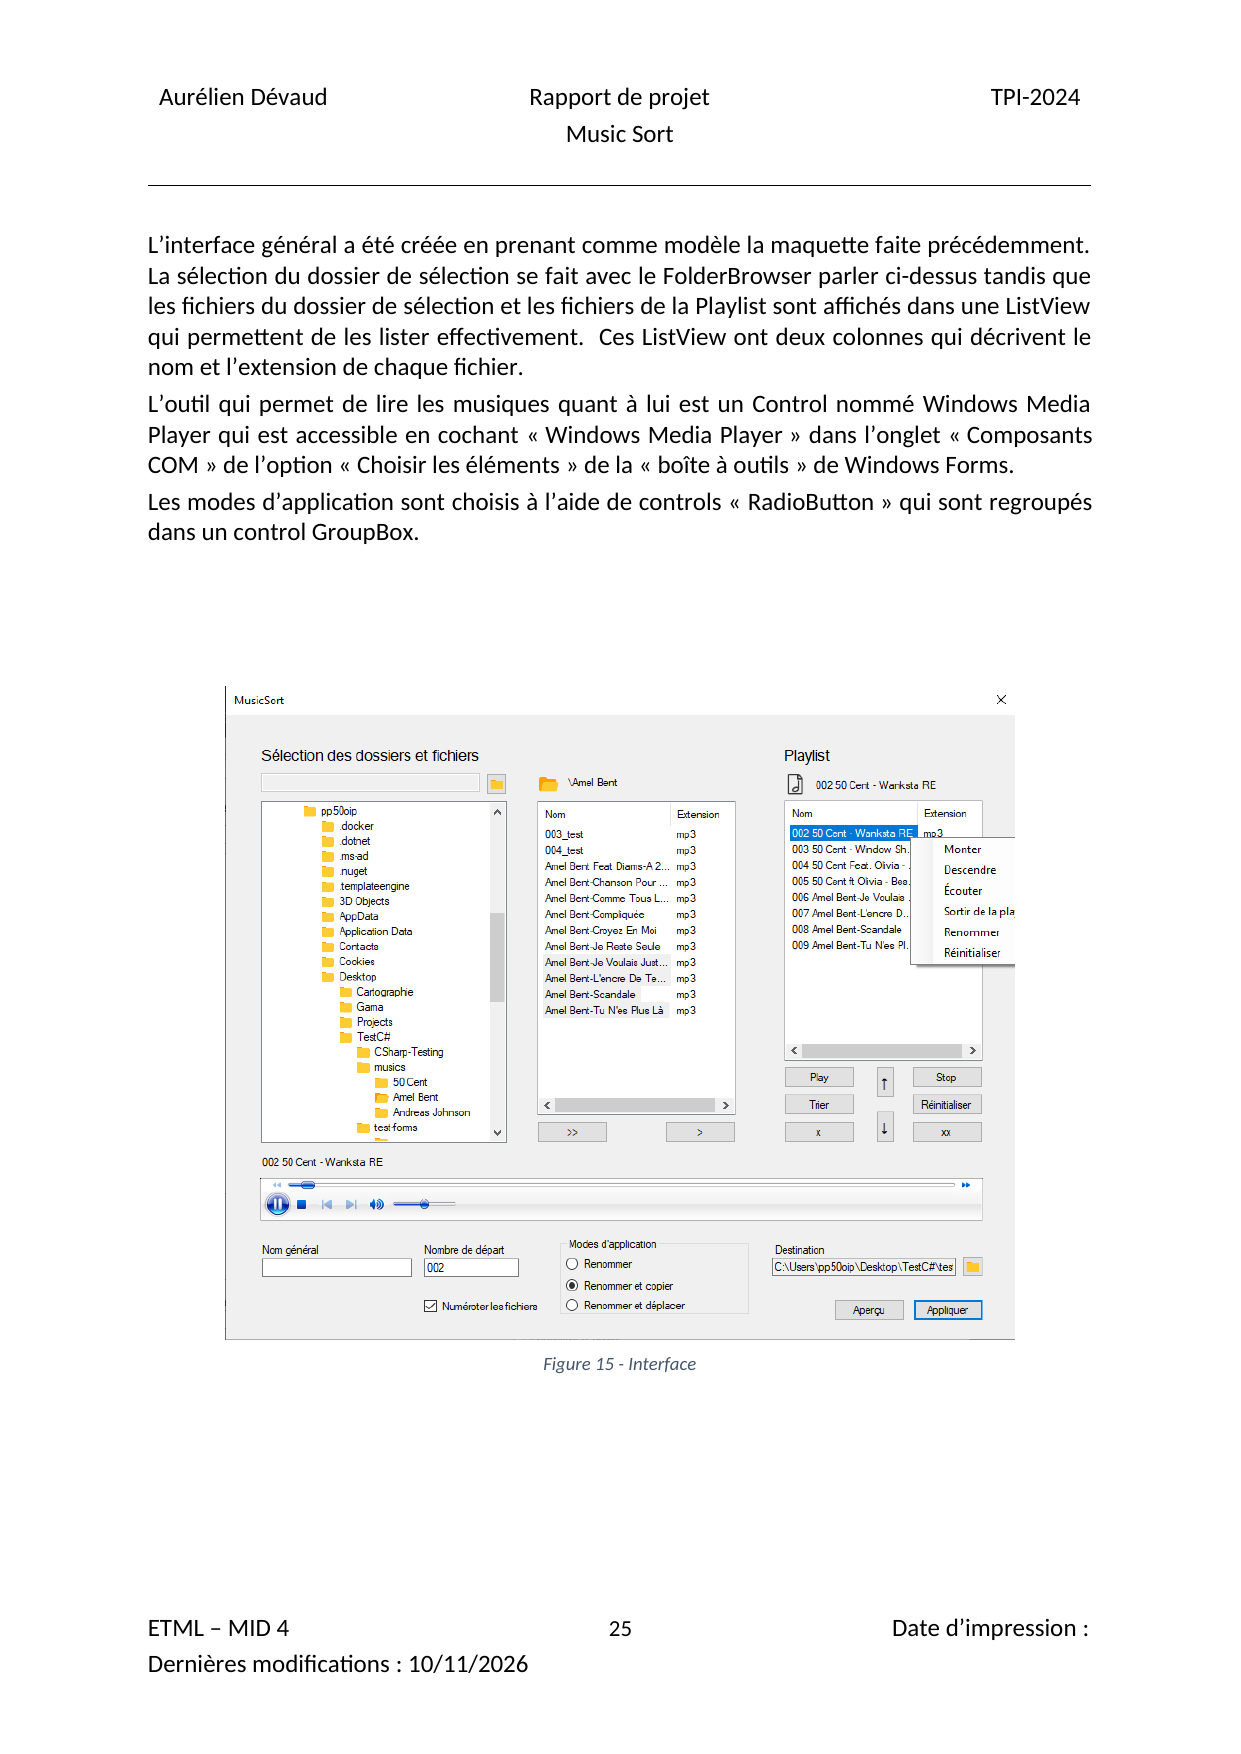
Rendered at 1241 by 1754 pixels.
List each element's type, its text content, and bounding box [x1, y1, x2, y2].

picture [225, 686, 1015, 1340]
text L’outil qui permet de lire les musiques quant à lui est un Control nommé Windows Media Player qui est accessible en cochant « Windows Media Player » dans l’onglet « Composants COM » de l’option « Choisir les éléments » de la « boîte à outils » de Windows Forms. [148, 388, 1092, 480]
text Les modes d’application sont choisis à l’aide de controls « RadioButton » qui sont regroupés dans un control GroupBox. [148, 486, 1092, 547]
text L’interface général a été créée en prenant comme modèle la maquette faite précédemment. La sélection du dossier de sélection se fait avec le FolderBrowser parler ci-dessus tandis que les fichiers du dossier de sélection et les fichiers de la Playlist sont affichés dans une ListView qui permettent de les lister effectivement. Ces ListView ont deux colonnes qui décrivent le nom et l’extension de chaque fichier. [148, 229, 1092, 382]
